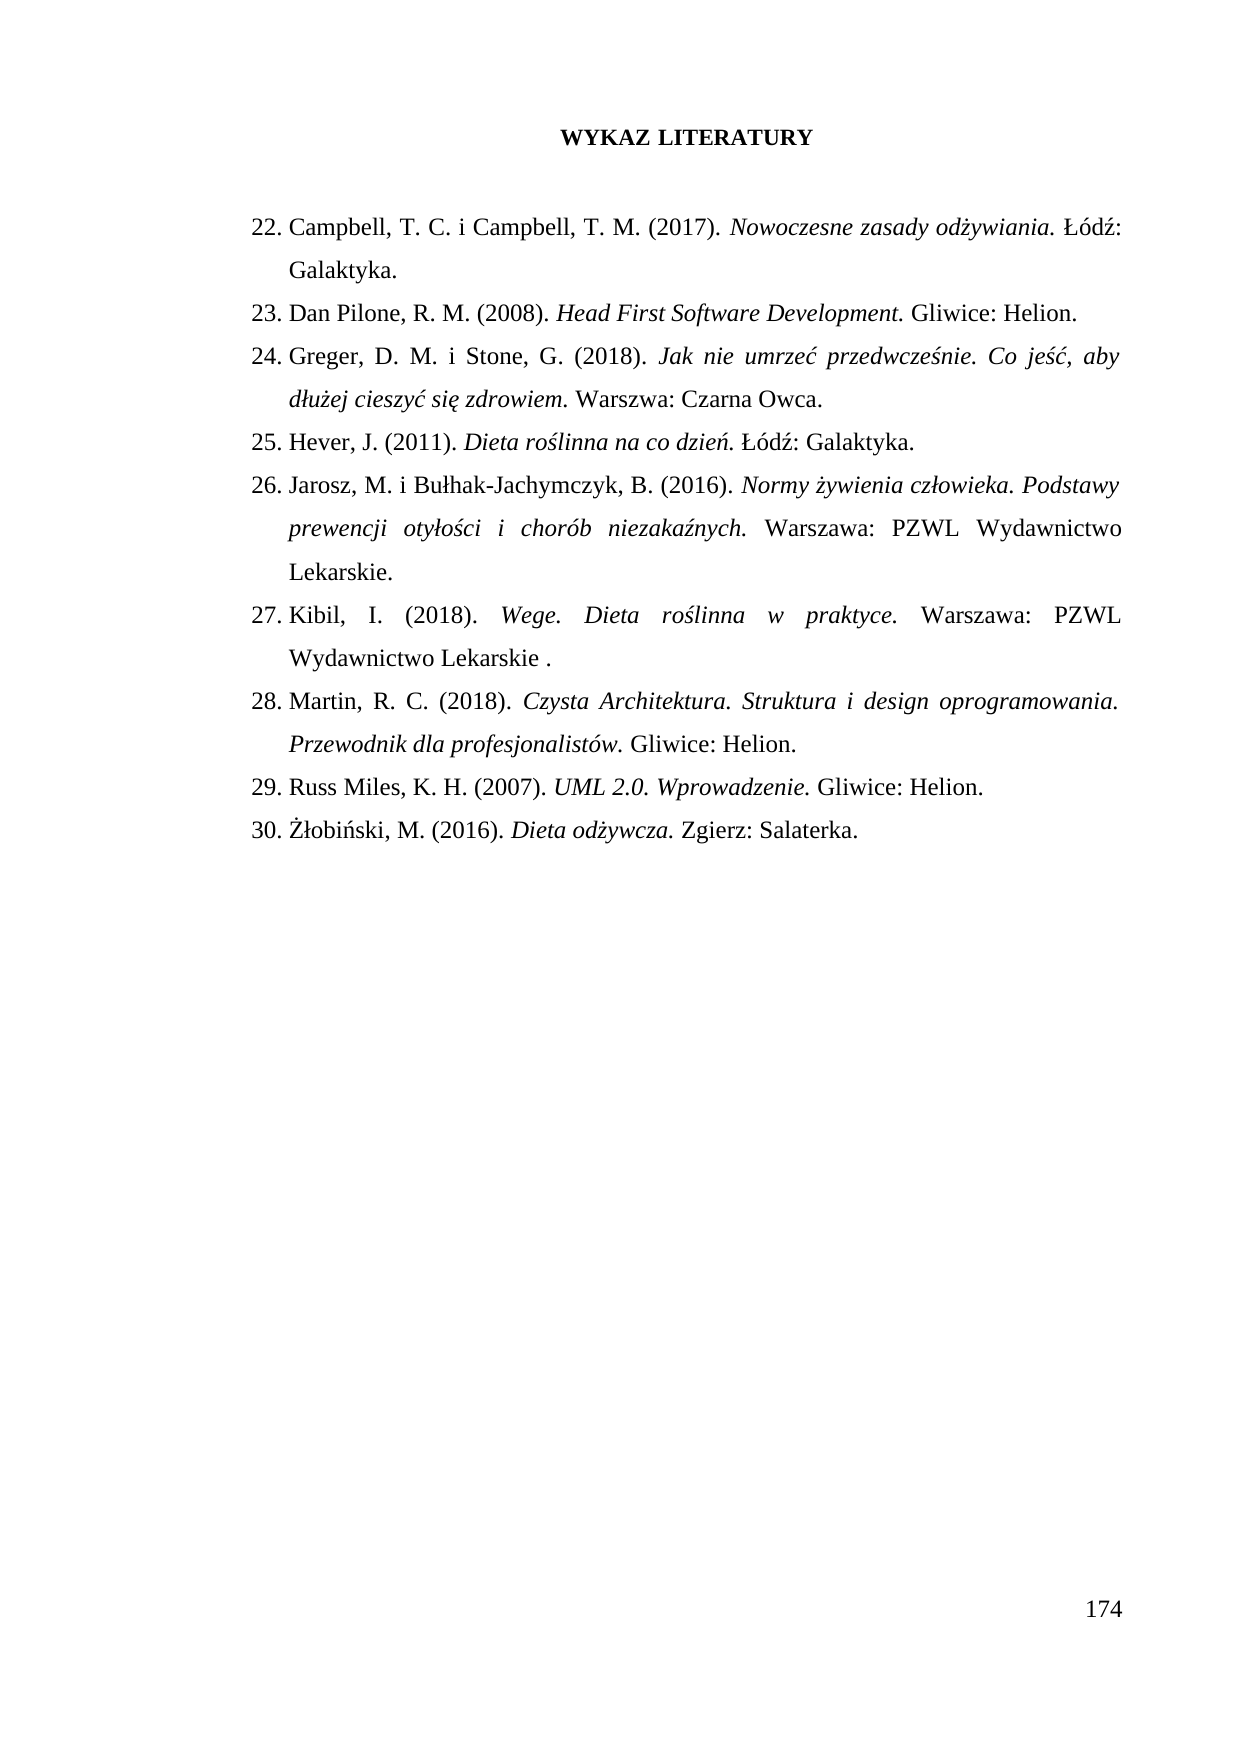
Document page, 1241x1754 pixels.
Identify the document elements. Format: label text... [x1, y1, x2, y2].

subtitle wykaz literatury [177, 118, 1122, 152]
list Russ Miles, K. H. (2007). UML 2.0. Wprowadzenie. Gliwice: Helion. [251, 772, 1122, 801]
list Campbell, T. C. i Campbell, T. M. (2017). Nowoczesne zasady odżywiania. Łódź: Galaktyka. [251, 212, 1122, 283]
list Martin, R. C. (2018). Czysta Architektura. Struktura i design oprogramowania. Przewodnik dla profesjonalistów. Gliwice: Helion. [251, 686, 1122, 758]
list Hever, J. (2011). Dieta roślinna na co dzień. Łódź: Galaktyka. [251, 427, 1122, 456]
list Żłobiński, M. (2016). Dieta odżywcza. Zgierz: Salaterka. [251, 815, 1122, 844]
list Jarosz, M. i Bułhak-Jachymczyk, B. (2016). Normy żywienia człowieka. Podstawy prewencji otyłości i chorób niezakaźnych. Warszawa: PZWL Wydawnictwo Lekarskie. [251, 470, 1122, 585]
list Kibil, I. (2018). Wege. Dieta roślinna w praktyce. Warszawa: PZWL Wydawnictwo Lekarskie . [251, 600, 1122, 672]
list Greger, D. M. i Stone, G. (2018). Jak nie umrzeć przedwcześnie. Co jeść, aby dłużej cieszyć się zdrowiem. Warszwa: Czarna Owca. [251, 341, 1122, 413]
list Dan Pilone, R. M. (2008). Head First Software Development. Gliwice: Helion. [251, 298, 1122, 327]
